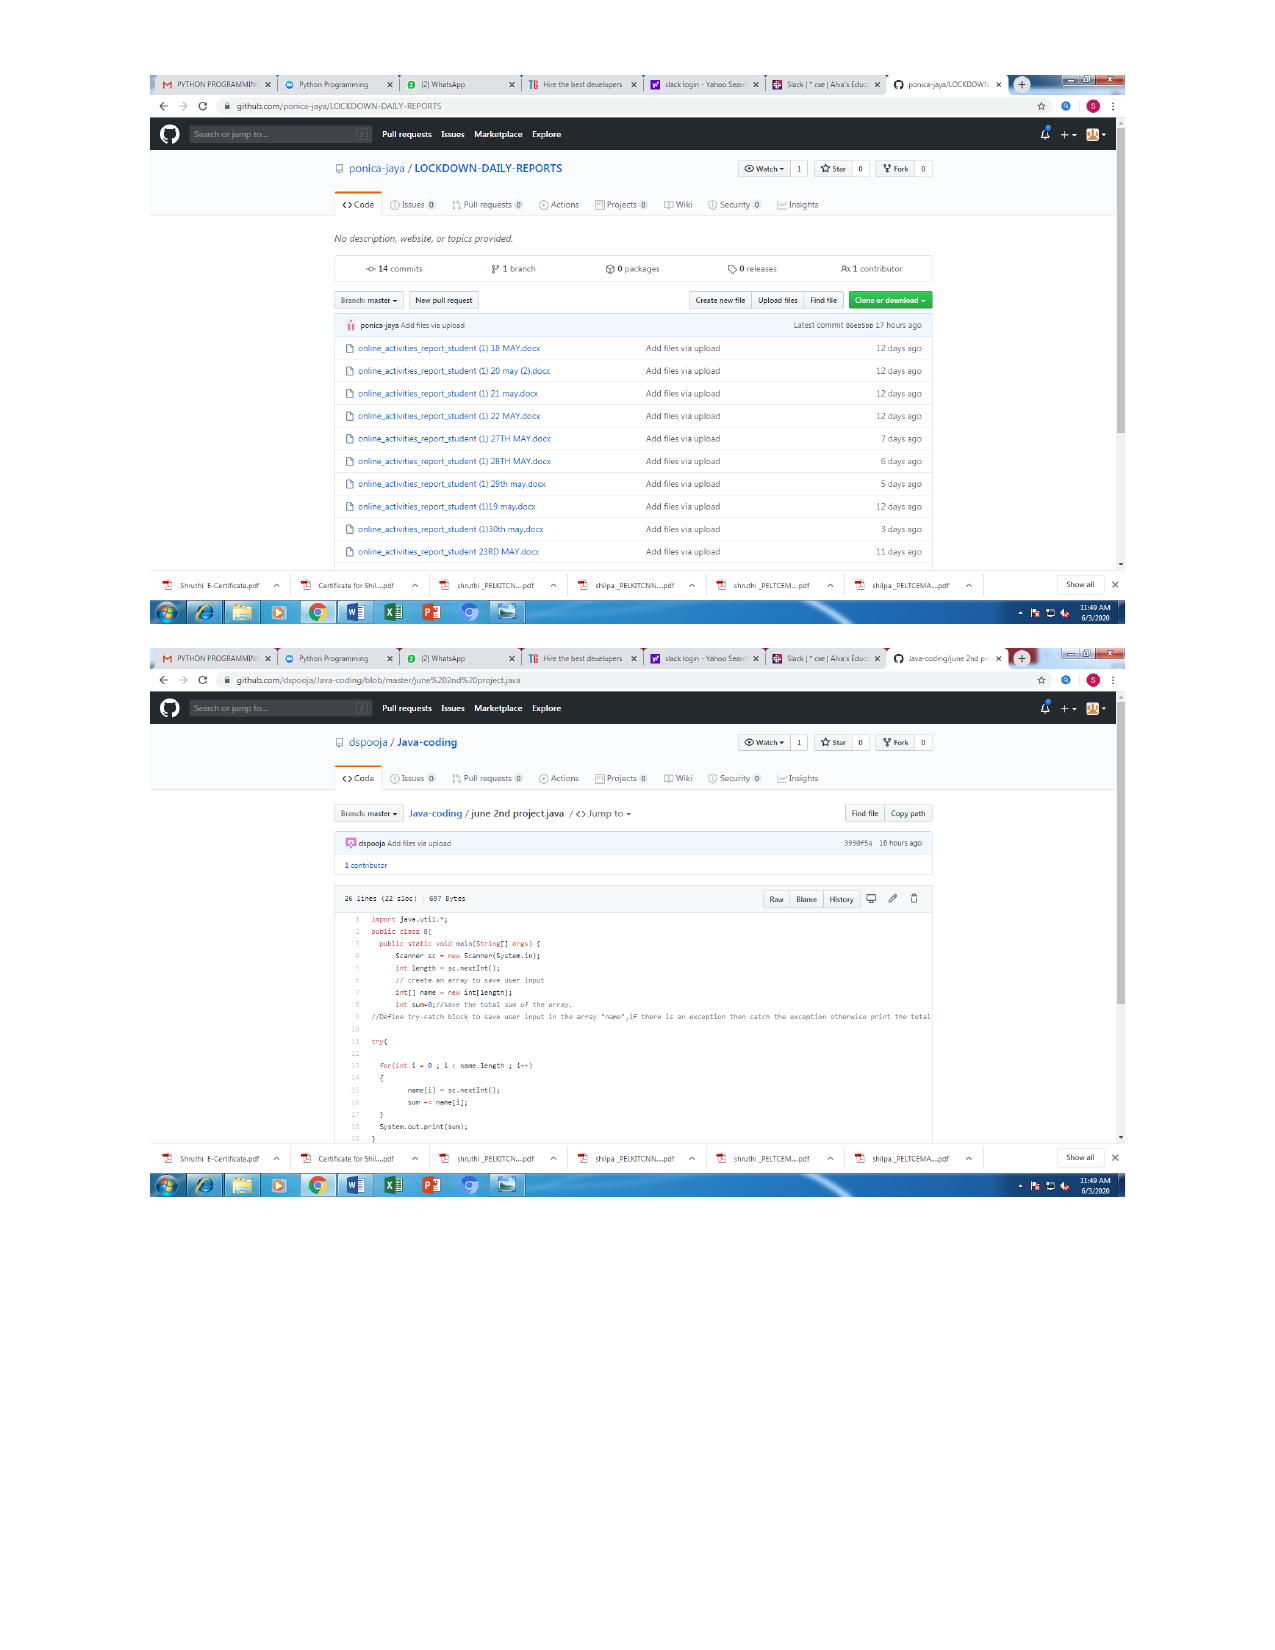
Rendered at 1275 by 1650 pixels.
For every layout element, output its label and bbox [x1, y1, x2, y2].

picture [150, 648, 1125, 1197]
picture [150, 75, 1125, 624]
